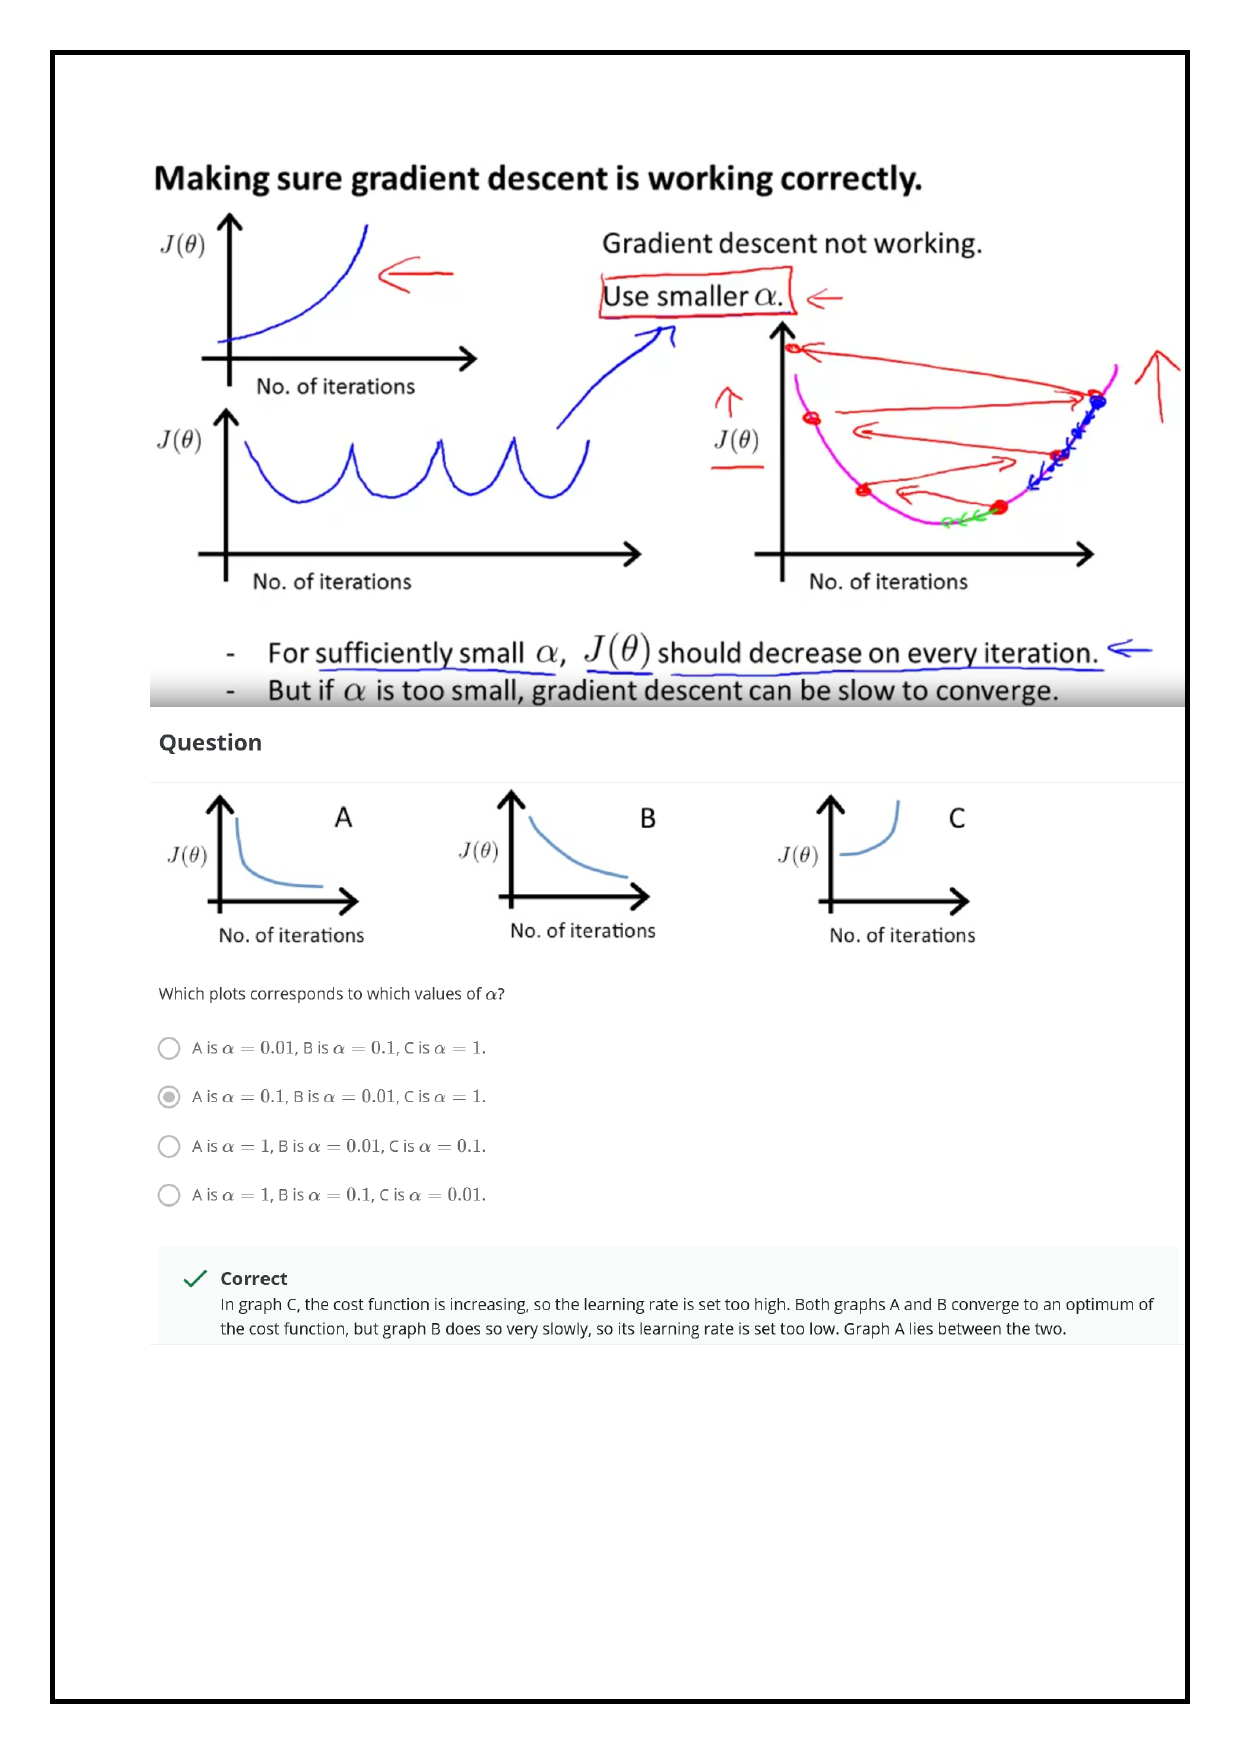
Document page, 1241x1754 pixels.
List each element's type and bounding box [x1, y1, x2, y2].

picture [150, 725, 1185, 1354]
picture [150, 150, 1185, 707]
